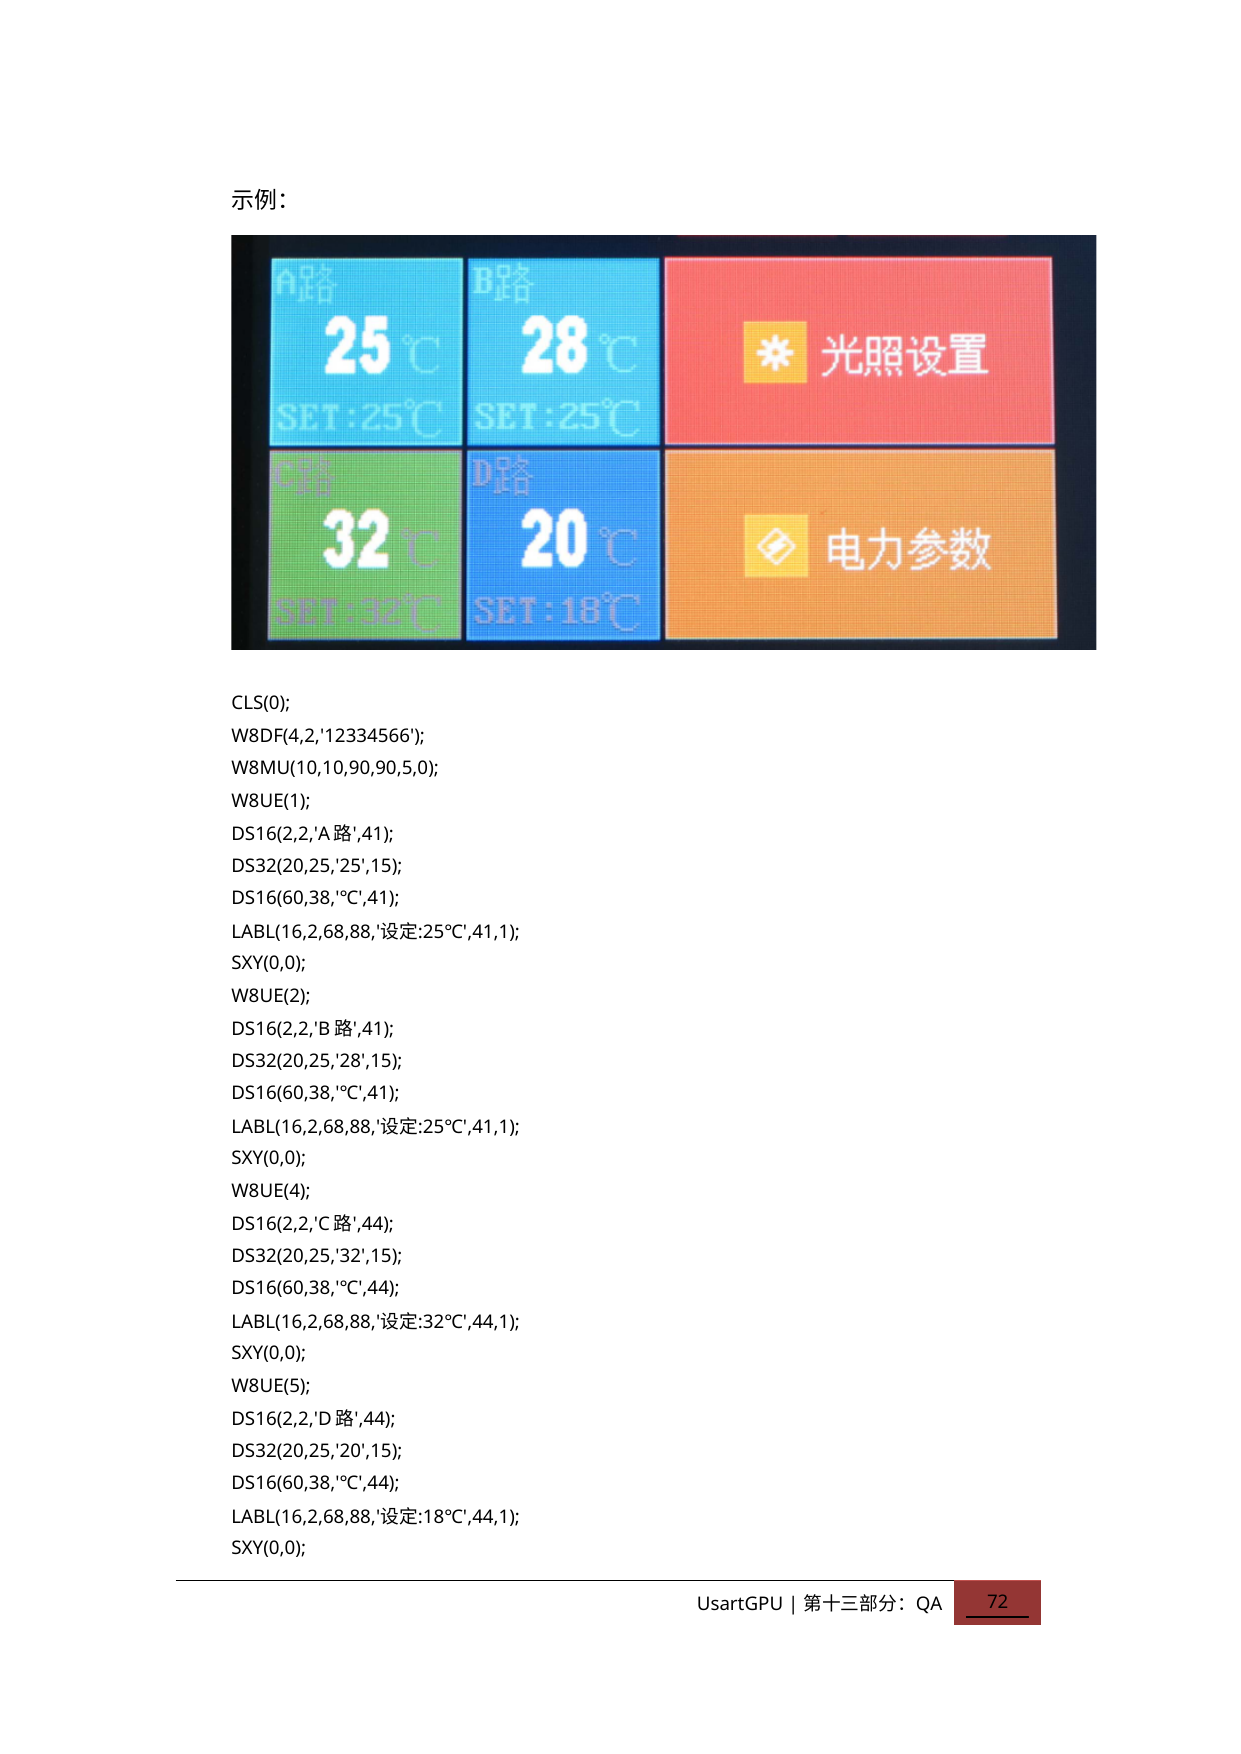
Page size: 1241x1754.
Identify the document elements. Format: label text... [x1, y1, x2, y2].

text DS16(2,2,'A路',41); [187, 816, 1053, 849]
text SXY(0,0); [187, 1336, 1053, 1369]
text LABL(16,2,68,88,'设定:32℃',44,1); [187, 1304, 1053, 1336]
text W8DF(4,2,'12334566'); [187, 719, 1053, 751]
text W8UE(4); [187, 1174, 1053, 1206]
text W8MU(10,10,90,90,5,0); [187, 751, 1053, 784]
text CLS(0); [187, 686, 1053, 719]
text DS16(60,38,'℃',44); [187, 1271, 1053, 1304]
text SXY(0,0); [187, 946, 1053, 979]
text W8UE(2); [187, 979, 1053, 1011]
text LABL(16,2,68,88,'设定:18℃',44,1); [187, 1499, 1053, 1531]
picture [231, 235, 1097, 650]
text W8UE(5); [187, 1369, 1053, 1401]
text DS16(60,38,'℃',44); [187, 1466, 1053, 1499]
text LABL(16,2,68,88,'设定:25℃',41,1); [187, 914, 1053, 946]
text DS16(2,2,'B路',41); [187, 1011, 1053, 1044]
text SXY(0,0); [187, 1531, 1053, 1564]
text LABL(16,2,68,88,'设定:25℃',41,1); [187, 1109, 1053, 1141]
text DS32(20,25,'28',15); [187, 1044, 1053, 1076]
text DS32(20,25,'20',15); [187, 1434, 1053, 1466]
text DS32(20,25,'32',15); [187, 1239, 1053, 1271]
text DS16(2,2,'D路',44); [187, 1401, 1053, 1434]
text DS16(60,38,'℃',41); [187, 881, 1053, 914]
text DS32(20,25,'25',15); [187, 849, 1053, 881]
text 示例： [187, 166, 1053, 231]
text DS16(60,38,'℃',41); [187, 1076, 1053, 1109]
text W8UE(1); [187, 784, 1053, 816]
text DS16(2,2,'C路',44); [187, 1206, 1053, 1239]
text SXY(0,0); [187, 1141, 1053, 1174]
